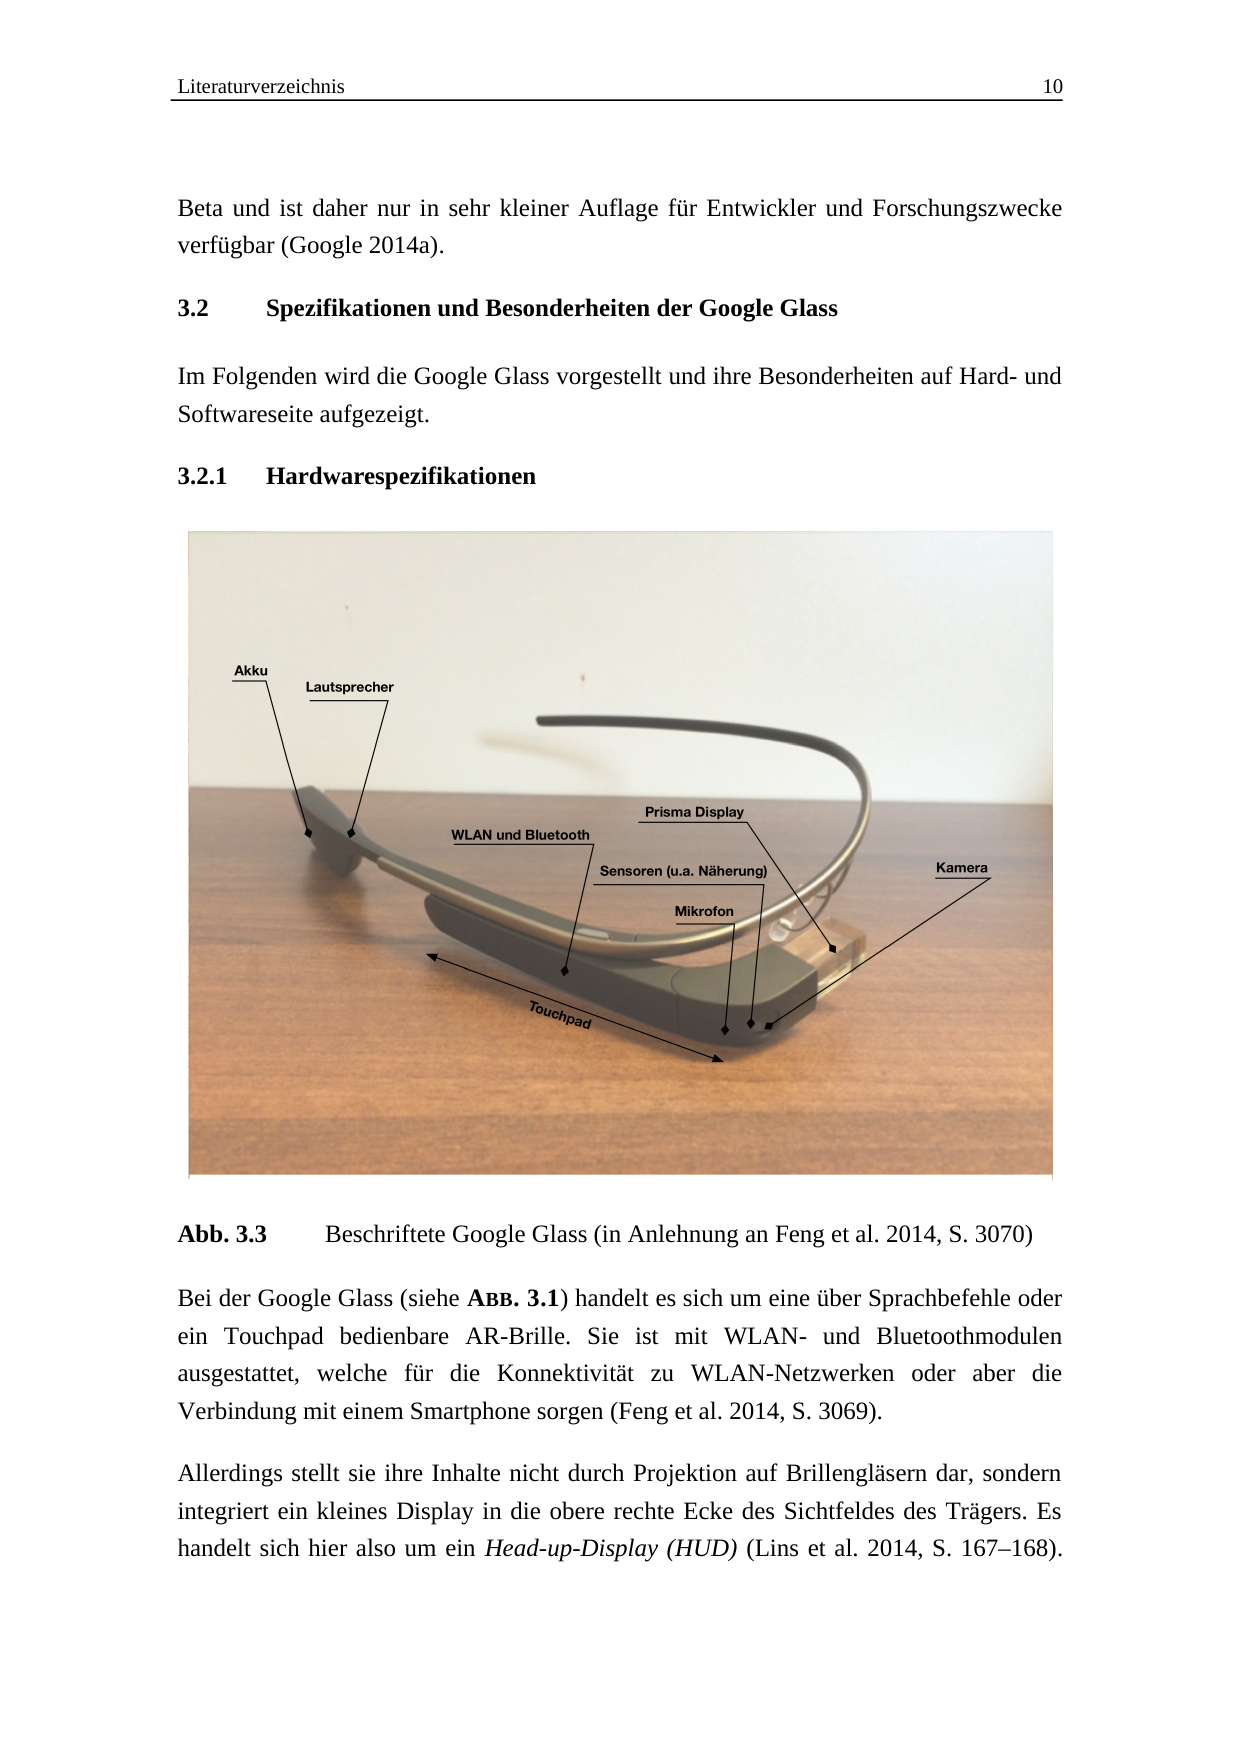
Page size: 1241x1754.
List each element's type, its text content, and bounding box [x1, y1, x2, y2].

text Bei der Google Glass (siehe Abb. 3.1) handelt es sich um eine über Sprachbefehle oder ein Touchpad bedienbare AR-Brille. Sie ist mit WLAN- und Bluetoothmodulen ausgestattet, welche für die Konnektivität zu WLAN-Netzwerken oder aber die Verbindung mit einem Smartphone sorgen (Feng et al. 2014, S. 3069). [177, 1274, 1063, 1424]
picture [177, 520, 1064, 1192]
subtitle Spezifikationen und Besonderheiten der Google Glass [177, 293, 1063, 321]
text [177, 1449, 1063, 1562]
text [177, 184, 1063, 259]
subtitle Hardwarespezifikationen [177, 461, 1063, 489]
text Im Folgenden wird die Google Glass vorgestellt und ihre Besonderheiten auf Hard- und Softwareseite aufgezeigt. [177, 352, 1063, 427]
